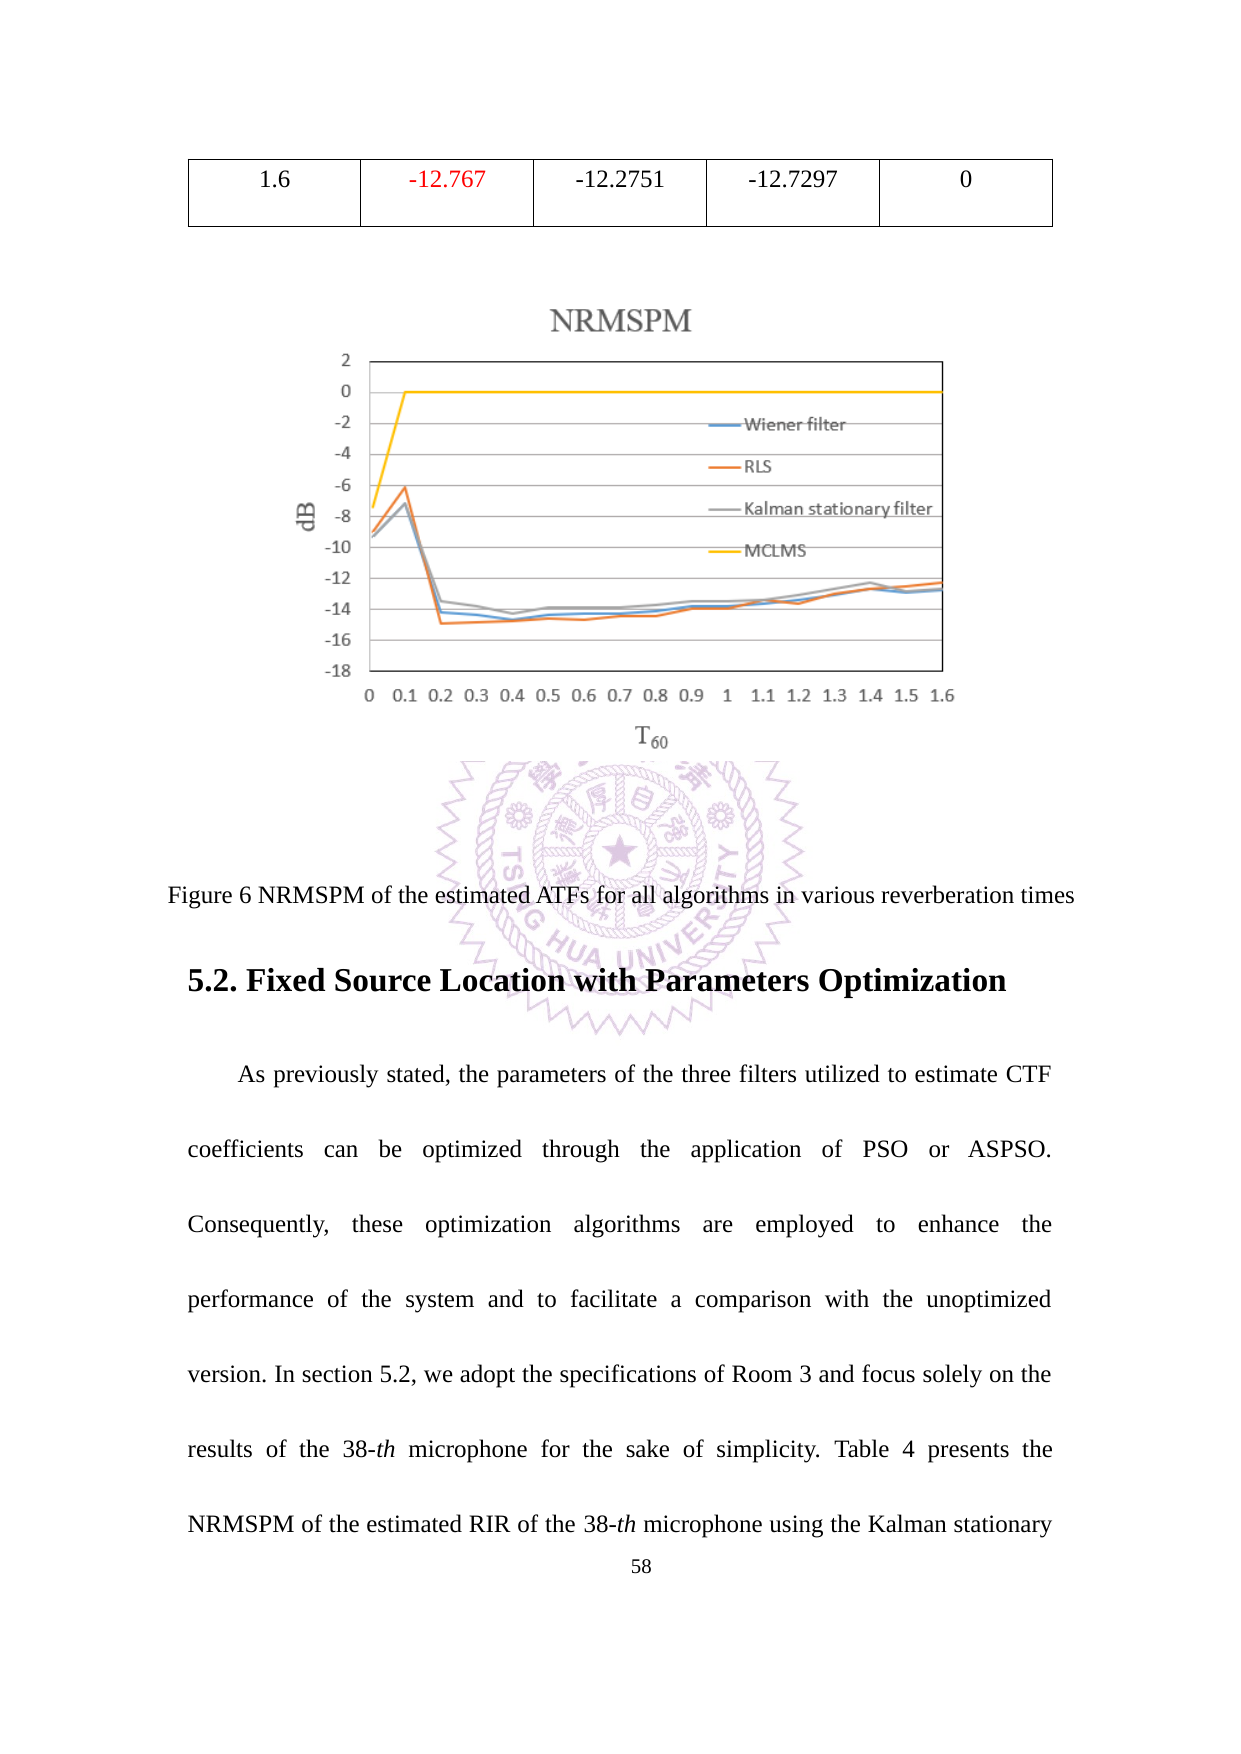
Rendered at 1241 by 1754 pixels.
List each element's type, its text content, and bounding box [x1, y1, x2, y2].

table_cell -12.7297 [707, 160, 879, 226]
table_cell 1.6 [189, 160, 360, 226]
picture [423, 1016, 817, 1046]
text 5.2. Fixed Source Location with Parameters Optimization [187, 941, 1053, 1016]
table_cell Figure 6 NRMSPM of the estimated ATFs for all algorithms in various reverberation times [101, 875, 1141, 941]
table_cell -12.767 [361, 160, 533, 226]
table_cell -12.2751 [534, 160, 706, 226]
table_cell 0 [880, 160, 1052, 226]
table_header [101, 293, 1141, 875]
picture [274, 292, 968, 761]
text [187, 1055, 1053, 1542]
